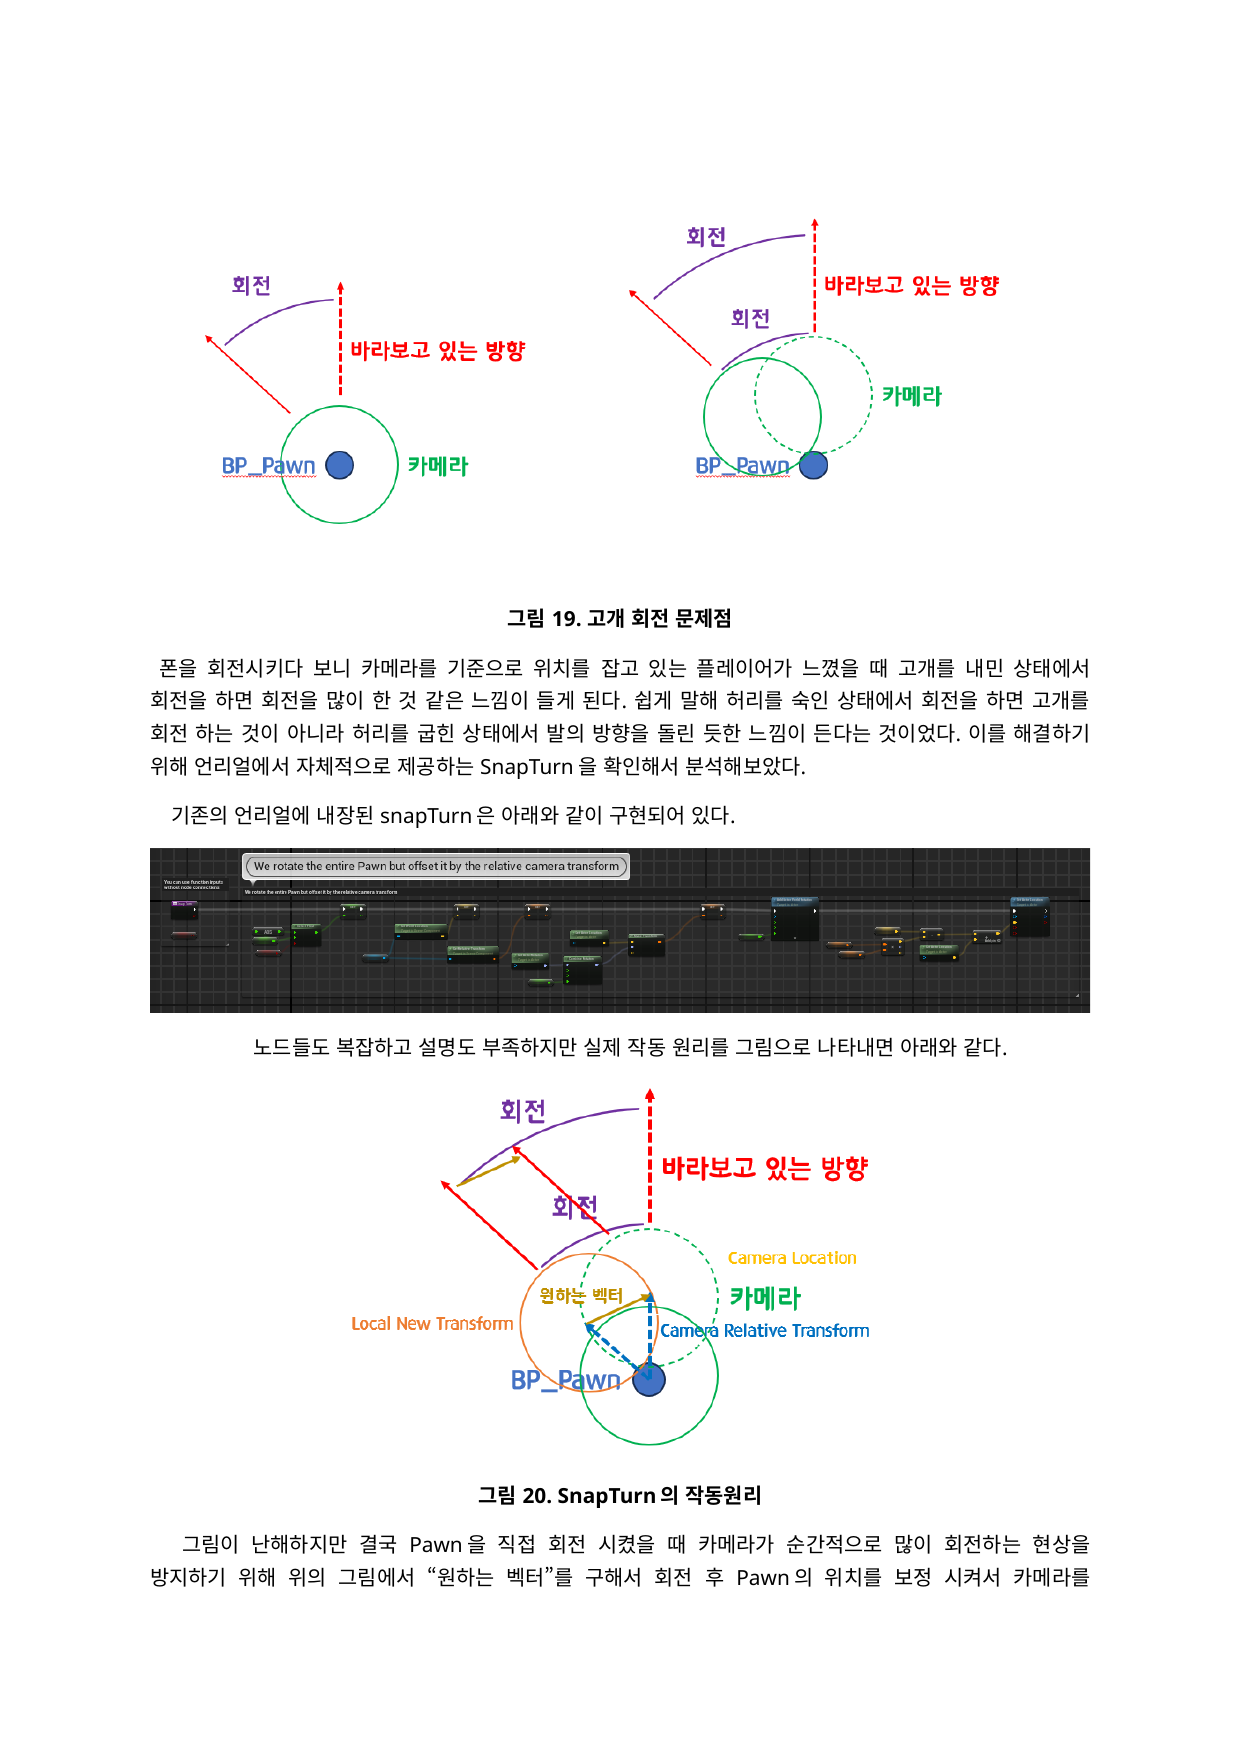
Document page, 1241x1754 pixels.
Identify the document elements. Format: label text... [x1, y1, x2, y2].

picture [150, 848, 1091, 1013]
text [150, 1528, 1090, 1591]
text 기존의 언리얼에 내장된 snapTurn은 아래와 같이 구현되어 있다. [150, 799, 1090, 829]
picture [150, 177, 1091, 584]
text 그림 20. SnapTurn의 작동원리 [150, 1479, 1090, 1509]
text 그림 19. 고개 회전 문제점 [150, 602, 1090, 633]
picture [334, 1063, 906, 1461]
text 폰을 회전시키다 보니 카메라를 기준으로 위치를 잡고 있는 플레이어가 느꼈을 때 고개를 내민 상태에서 회전을 하면 회전을 많이 한 것 같은 느낌이 들게 된다. 쉽게 말해 허리를 숙인 상태에서 회전을 하면 고개를 회전 하는 것이 아니라 허리를 굽힌 상태에서 발의 방향을 돌린 듯한 느낌이 든다는 것이었다. 이를 해결하기 위해 언리얼에서 자체적으로 제공하는 SnapTurn을 확인해서 분석해보았다. [150, 652, 1090, 780]
